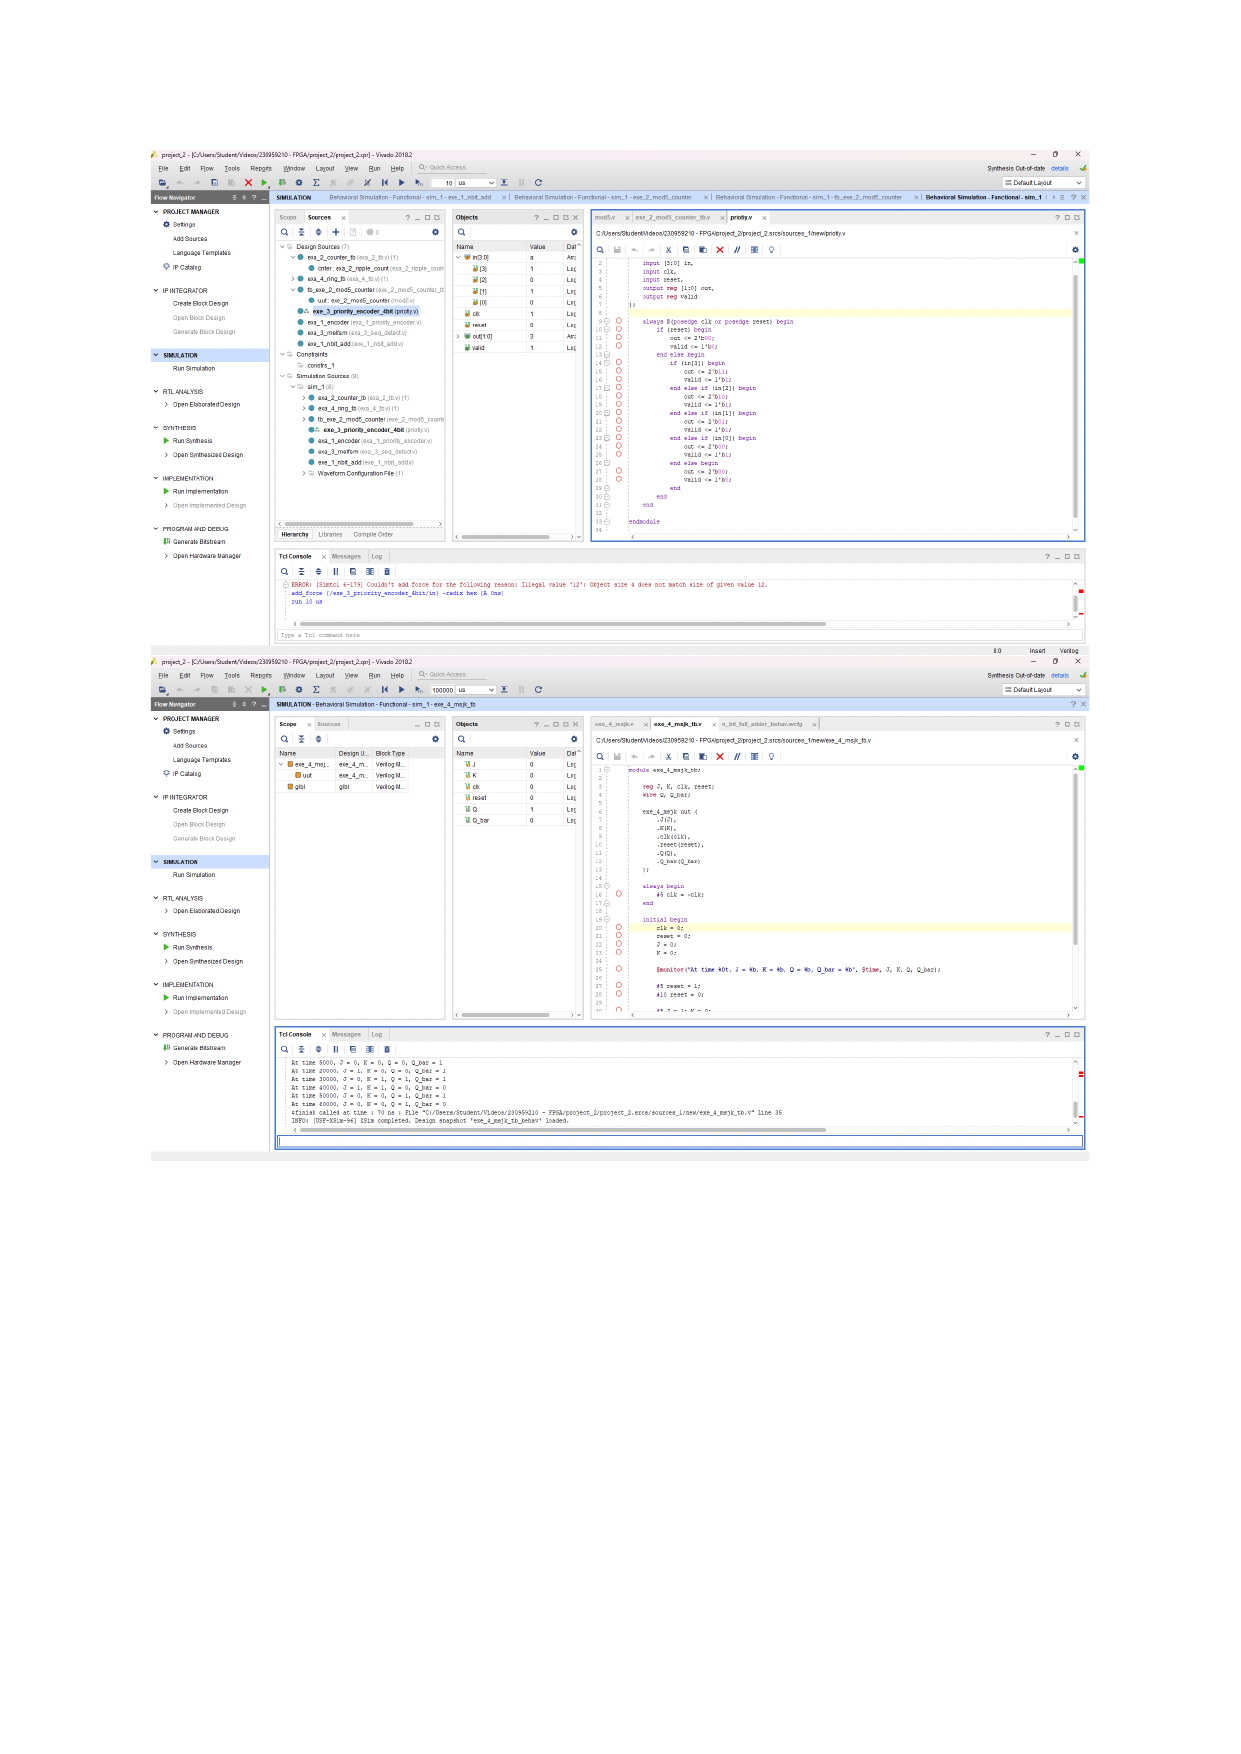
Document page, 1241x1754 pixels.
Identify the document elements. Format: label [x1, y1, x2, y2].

picture [150, 656, 1090, 1161]
picture [150, 150, 1090, 655]
